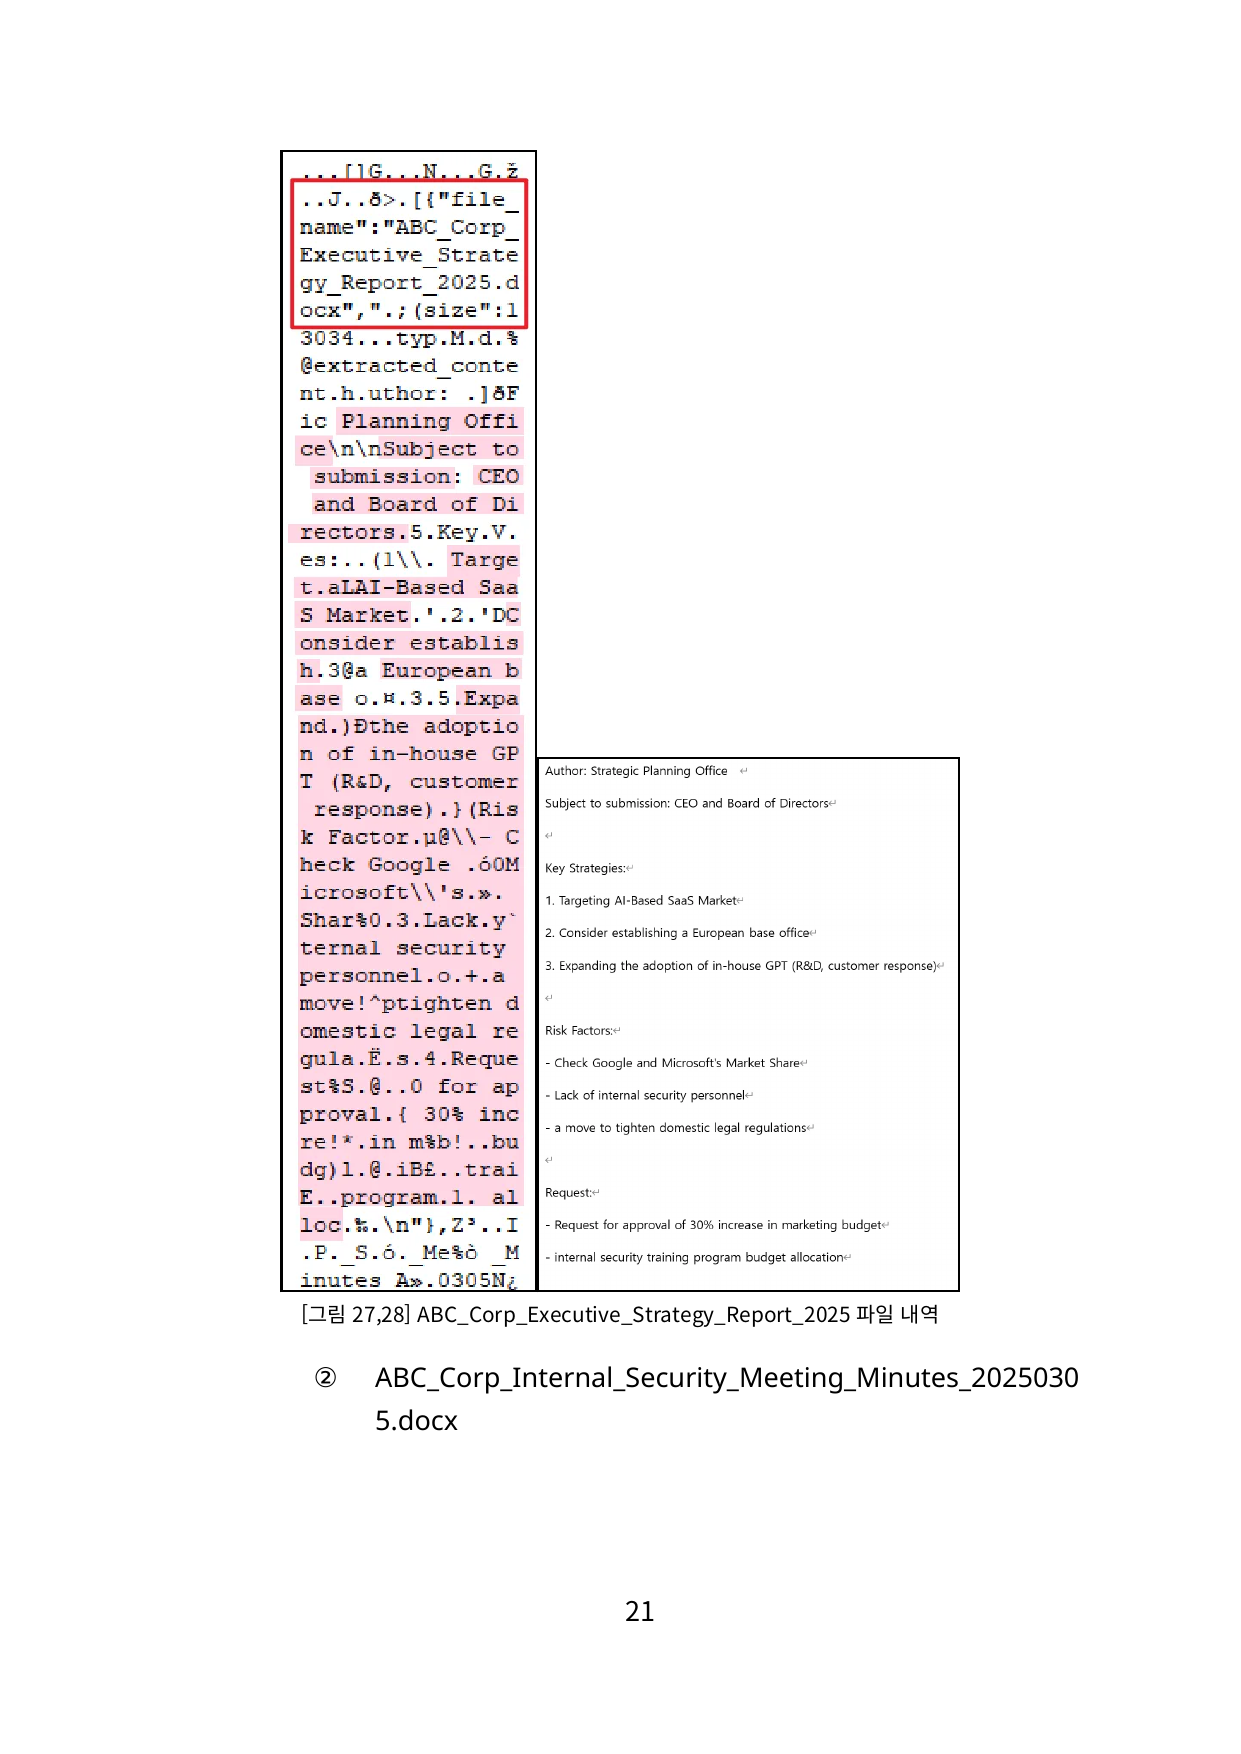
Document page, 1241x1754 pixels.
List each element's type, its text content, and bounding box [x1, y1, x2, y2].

picture [283, 152, 535, 1290]
picture [539, 759, 958, 1290]
list ABC_Corp_Internal_Security_Meeting_Minutes_20250305.docx [337, 1359, 1090, 1438]
text [그림 27,28] ABC_Corp_Executive_Strategy_Report_2025 파일 내역 [150, 1298, 1090, 1328]
